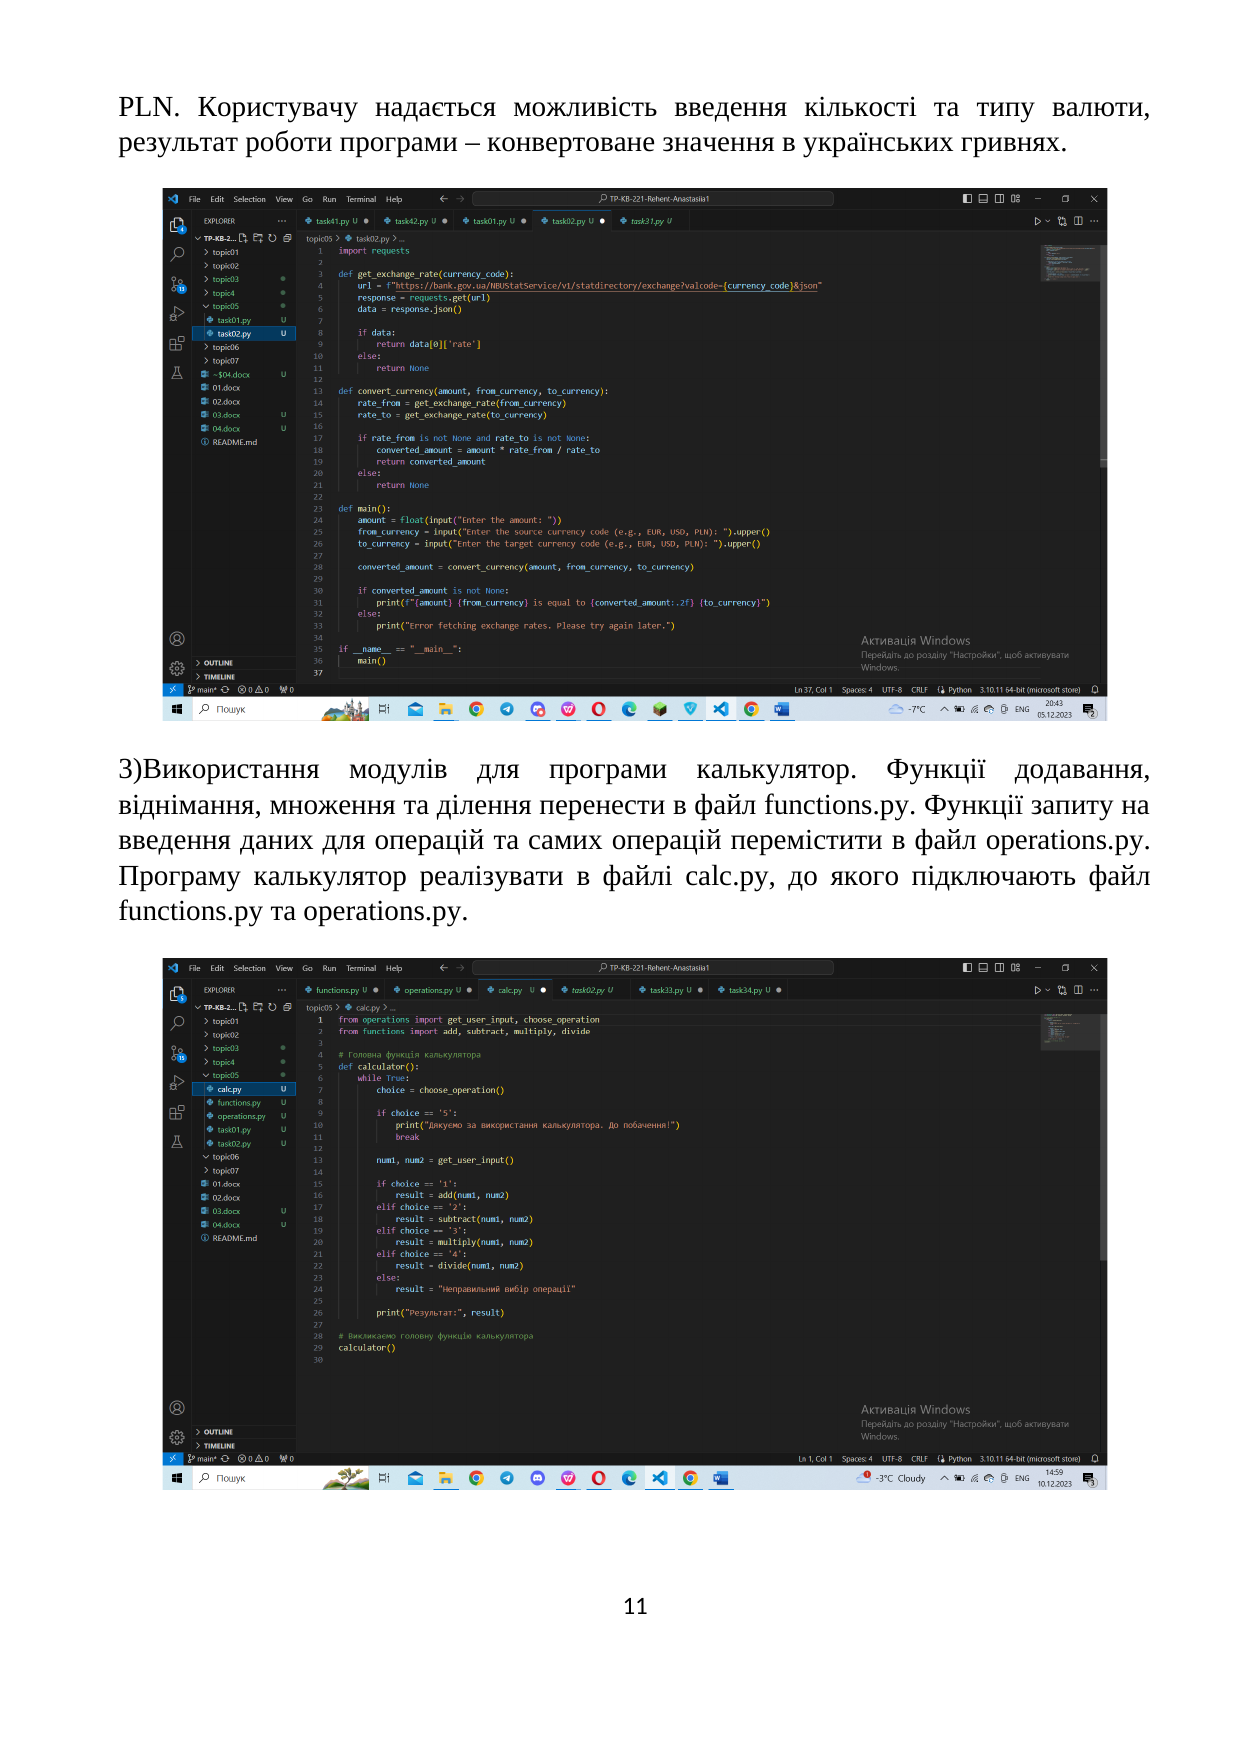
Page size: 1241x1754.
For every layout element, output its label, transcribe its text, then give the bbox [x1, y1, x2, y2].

picture [162, 188, 1108, 721]
picture [162, 958, 1108, 1490]
text 3)Використання модулів для програми калькулятор. Функції додавання, віднімання, множення та ділення перенести в файл functions.py. Функції запиту на введення даних для операцій та самих операцій перемістити в файл operations.py. Програму калькулятор реалізувати в файлі calc.py, до якого підключають файл functions.py та operations.py. [118, 751, 1152, 927]
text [118, 89, 1152, 158]
